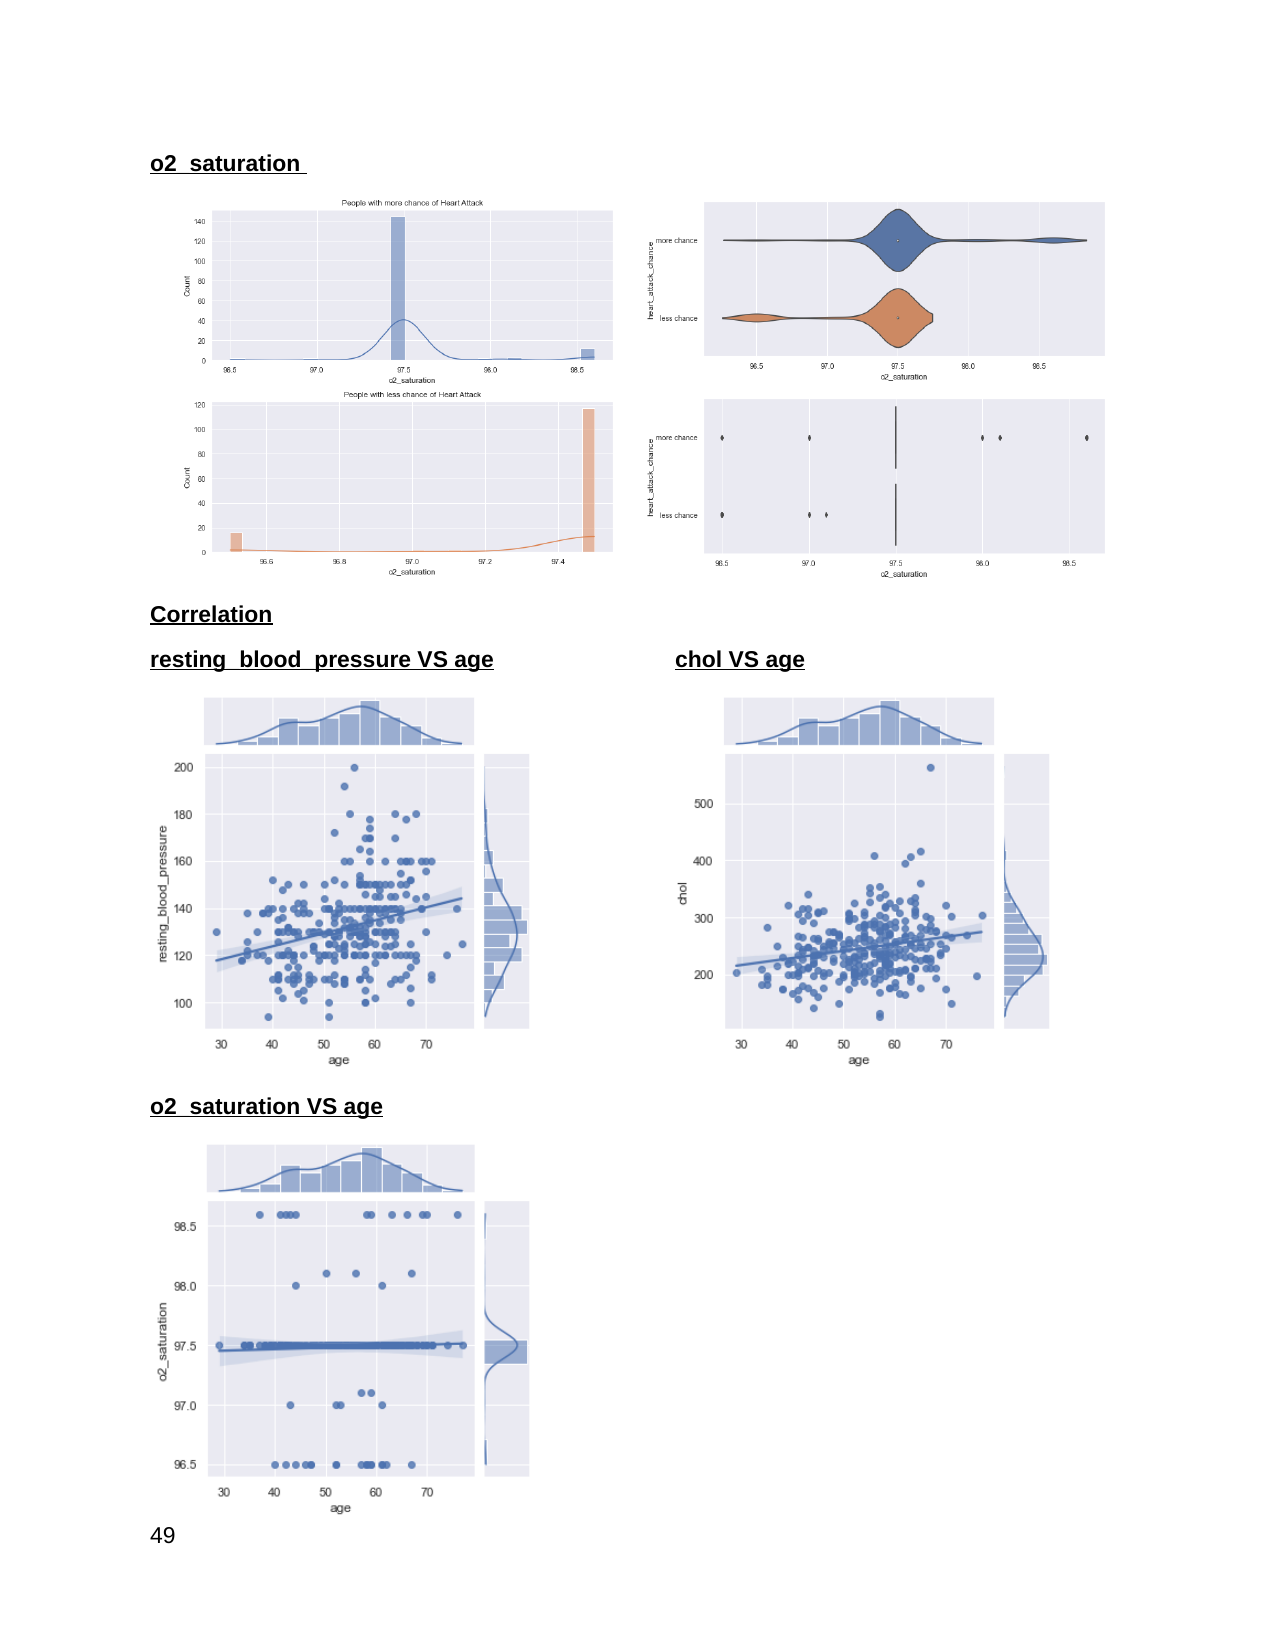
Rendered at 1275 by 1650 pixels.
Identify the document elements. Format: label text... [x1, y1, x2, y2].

picture [642, 195, 1109, 582]
picture [150, 195, 617, 582]
picture [150, 690, 537, 1074]
text Correlation [150, 601, 1125, 627]
text o2_saturation [150, 150, 1125, 176]
text o2_saturation VS age [150, 1093, 1125, 1119]
picture [670, 690, 1057, 1074]
picture [150, 1137, 537, 1522]
text resting_blood_pressure VS age chol VS age [150, 646, 1125, 672]
